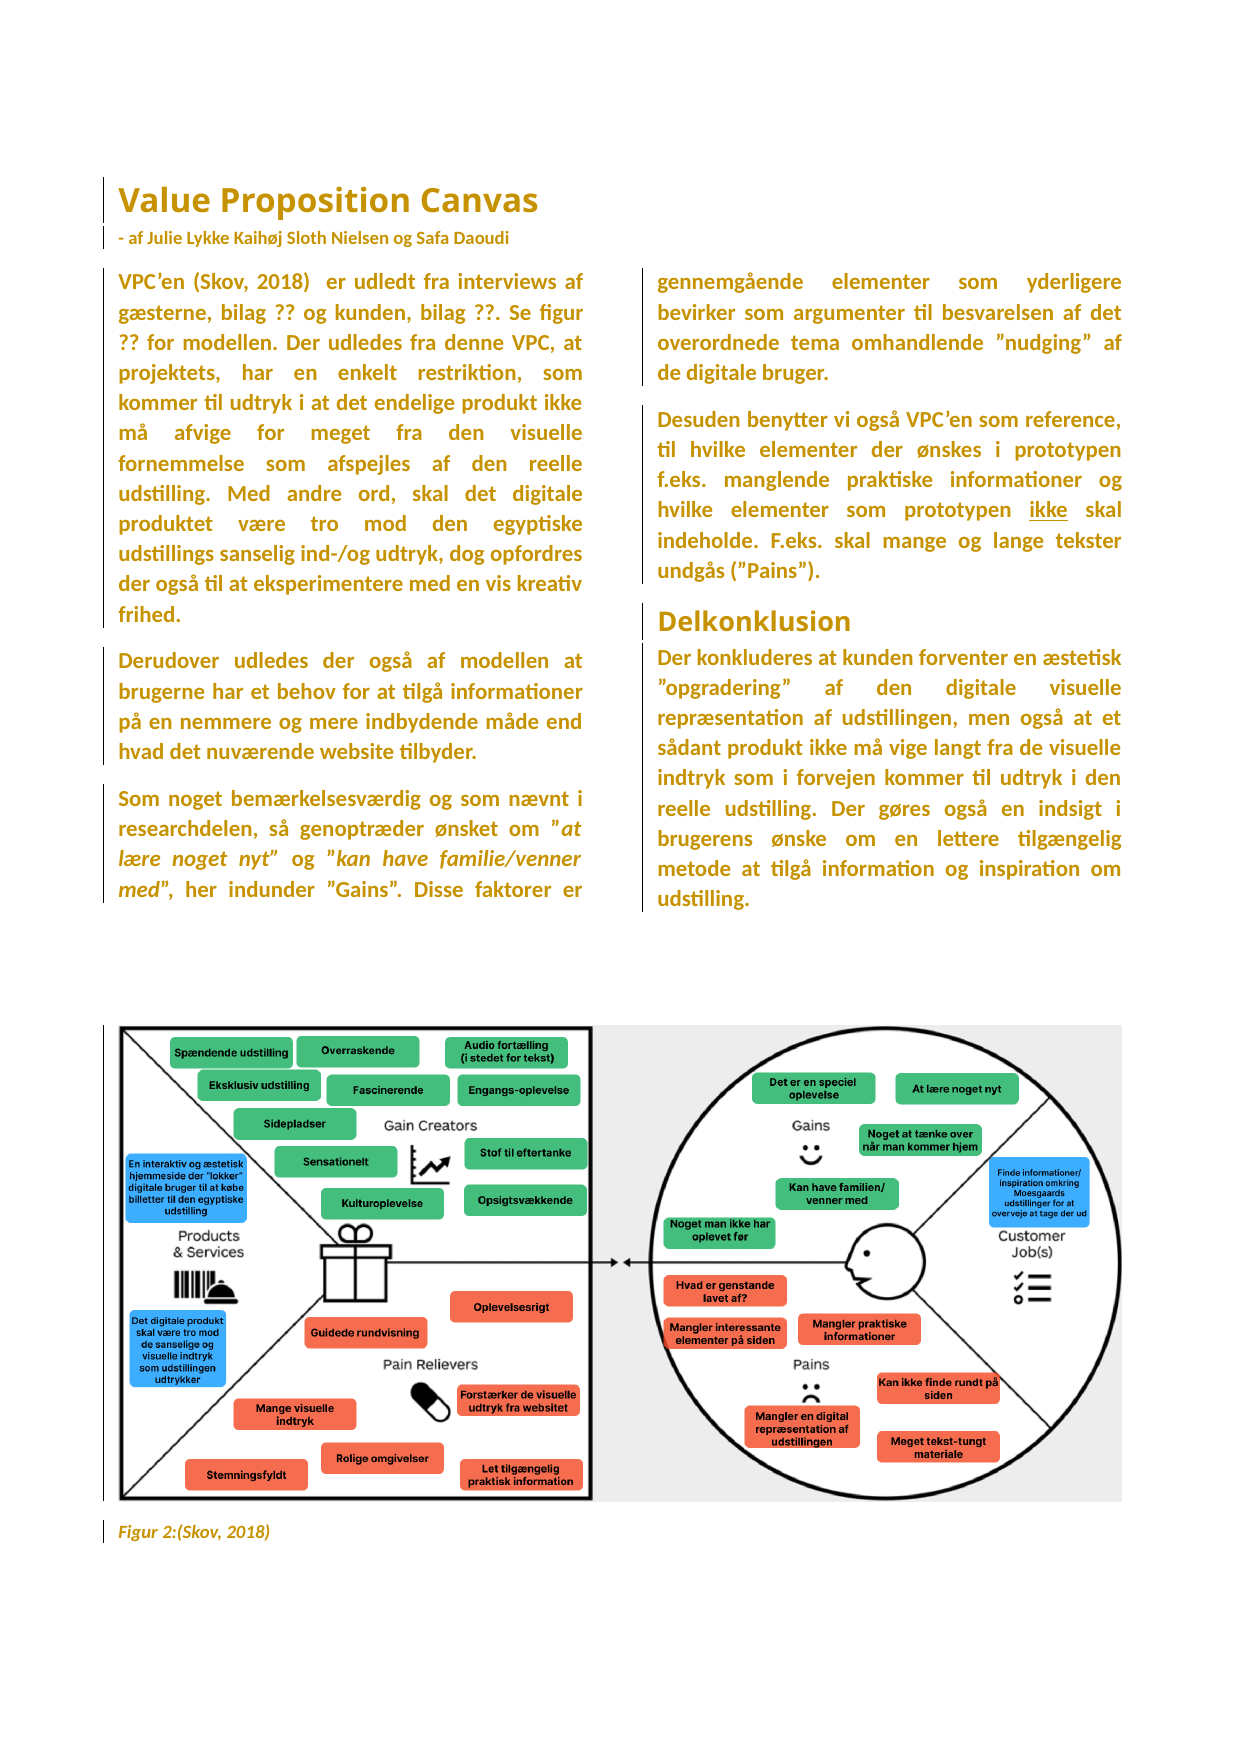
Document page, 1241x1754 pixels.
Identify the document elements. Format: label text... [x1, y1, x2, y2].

text Desuden benytter vi også VPC’en som reference, til hvilke elementer der ønskes i prototypen f.eks. manglende praktiske informationer og hvilke elementer som prototypen ikke skal indeholde. F.eks. skal mange og lange tekster undgås (”Pains”). [657, 405, 1122, 584]
text Der konkluderes at kunden forventer en æstetisk ”opgradering” af den digitale visuelle repræsentation af udstillingen, men også at et sådant produkt ikke må vige langt fra de visuelle indtryk som i forvejen kommer til udtryk i den reelle udstilling. Der gøres også en indsigt i brugerens ønske om en lettere tilgængelig metode at tilgå information og inspiration om udstilling. [657, 643, 1122, 912]
text Som noget bemærkelsesværdig og som nævnt i researchdelen, så genoptræder ønsket om ”at lære noget nyt” og ”kan have familie/venner med”, her indunder ”Gains”. Disse faktorer er gennemgående elementer som yderligere bevirker som argumenter til besvarelsen af det overordnede tema omhandlende ”nudging” af de digitale bruger. [657, 267, 1122, 386]
subtitle Delkonklusion [657, 603, 1122, 640]
text VPC’en (Skov, 2018) er udledt fra interviews af gæsterne, bilag ?? og kunden, bilag ??. Se figur ?? for modellen. Der udledes fra denne VPC, at projektets, har en enkelt restriktion, som kommer til udtryk i at det endelige produkt ikke må afvige for meget fra den visuelle fornemmelse som afspejles af den reelle udstilling. Med andre ord, skal det digitale produktet være tro mod den egyptiske udstillings sanselig ind-/og udtryk, dog opfordres der også til at eksperimentere med en vis kreativ frihed. [118, 267, 583, 628]
text - af Julie Lykke Kaihøj Sloth Nielsen og Safa Daoudi [118, 226, 1122, 249]
subtitle Value Proposition Canvas [118, 177, 1122, 223]
text Derudover udledes der også af modellen at brugerne har et behov for at tilgå informationer på en nemmere og mere indbydende måde end hvad det nuværende website tilbyder. [118, 647, 583, 765]
text Som noget bemærkelsesværdig og som nævnt i researchdelen, så genoptræder ønsket om ”at lære noget nyt” og ”kan have familie/venner med”, her indunder ”Gains”. Disse faktorer er gennemgående elementer som yderligere bevirker som argumenter til besvarelsen af det overordnede tema omhandlende ”nudging” af de digitale bruger. [118, 784, 583, 903]
picture [118, 1025, 1123, 1502]
